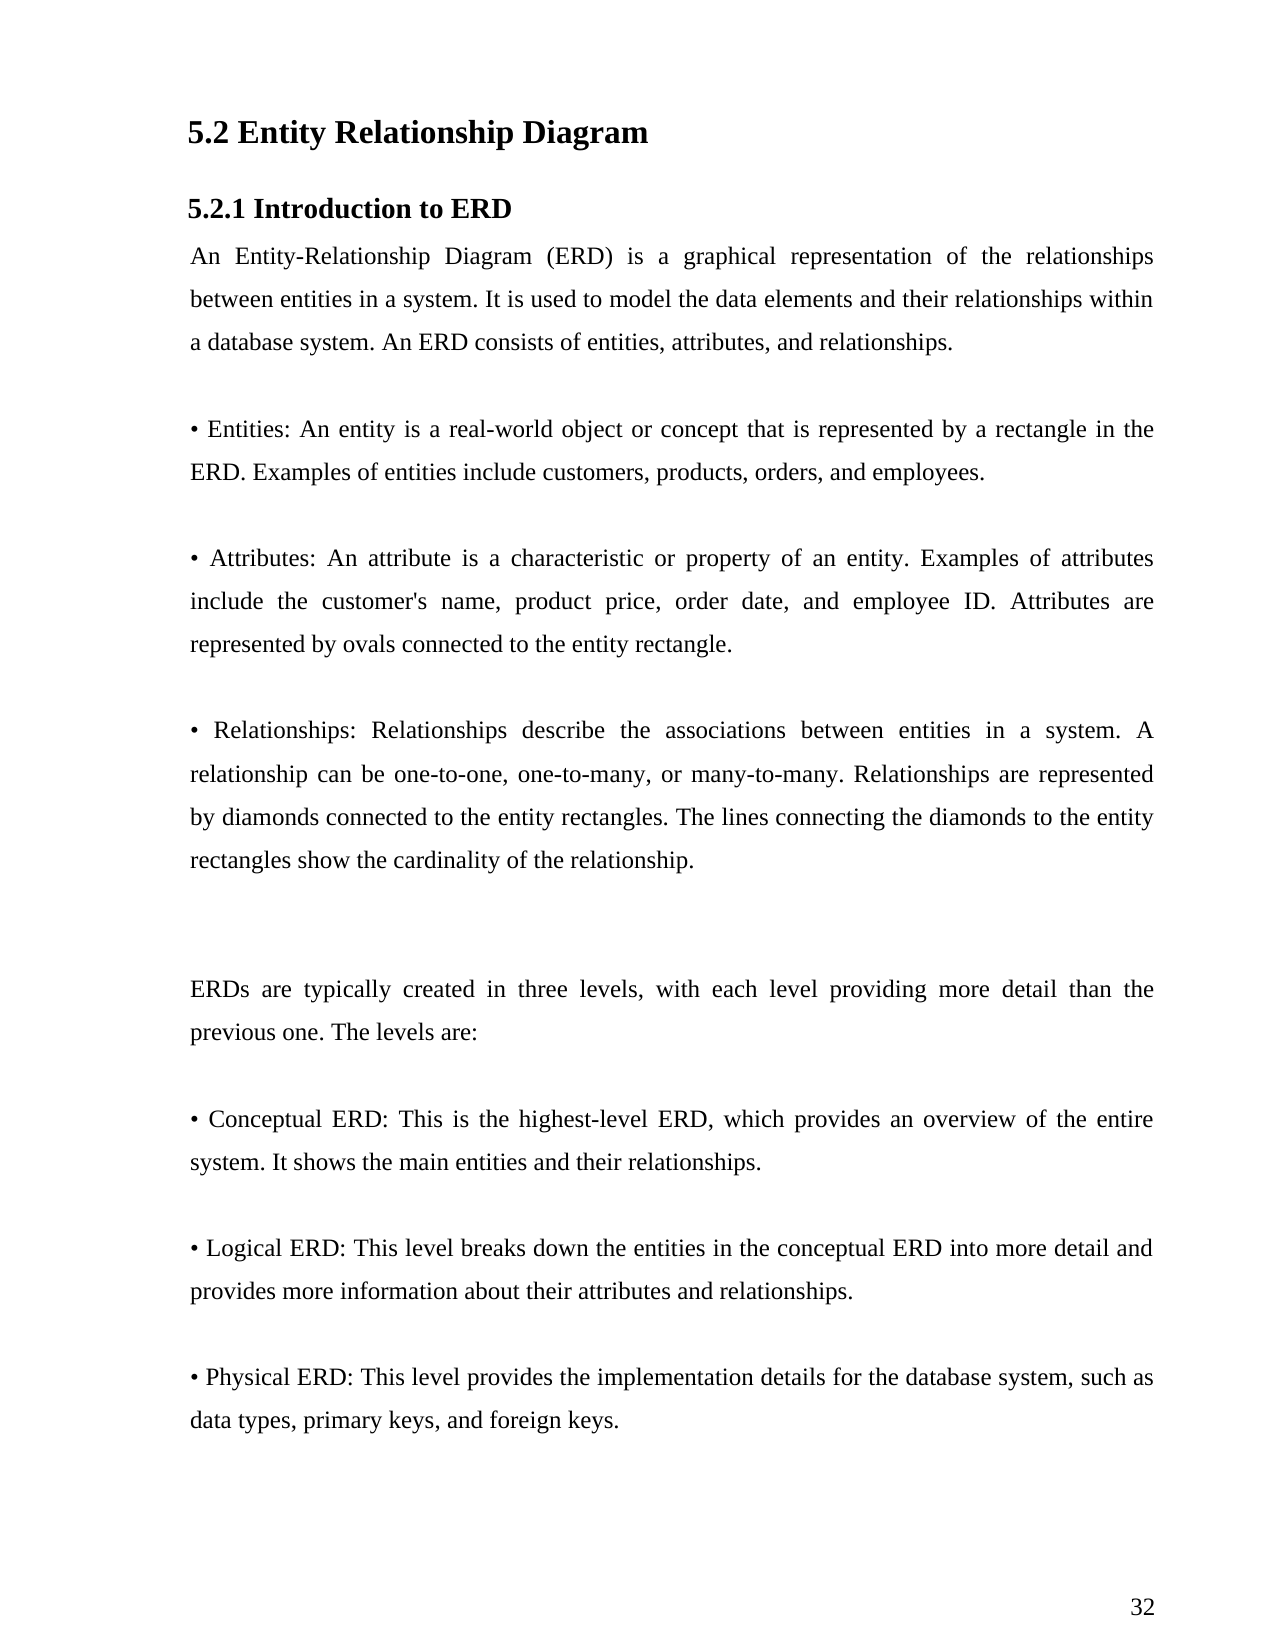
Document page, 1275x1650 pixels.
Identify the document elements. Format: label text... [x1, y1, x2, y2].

text • Physical ERD: This level provides the implementation details for the database system, such as data types, primary keys, and foreign keys. [190, 1362, 1155, 1434]
text • Conceptual ERD: This is the highest-level ERD, which provides an overview of the entire system. It shows the main entities and their relationships. [190, 1104, 1155, 1176]
text ERDs are typically created in three levels, with each level providing more detail than the previous one. The levels are: [190, 974, 1155, 1046]
text • Relationships: Relationships describe the associations between entities in a system. A relationship can be one-to-one, one-to-many, or many-to-many. Relationships are represented by diamonds connected to the entity rectangles. The lines connecting the diamonds to the entity rectangles show the cardinality of the relationship. [190, 716, 1155, 874]
text 5.2 Entity Relationship Diagram [187, 112, 1155, 151]
text • Entities: An entity is a real-world object or concept that is represented by a rectangle in the ERD. Examples of entities include customers, products, orders, and employees. [190, 414, 1155, 486]
text • Attributes: An attribute is a characteristic or property of an entity. Examples of attributes include the customer's name, product price, order date, and employee ID. Attributes are represented by ovals connected to the entity rectangle. [190, 543, 1155, 658]
text An Entity-Relationship Diagram (ERD) is a graphical representation of the relationships between entities in a system. It is used to model the data elements and their relationships within a database system. An ERD consists of entities, attributes, and relationships. [190, 241, 1155, 356]
text • Logical ERD: This level breaks down the entities in the conceptual ERD into more detail and provides more information about their attributes and relationships. [190, 1233, 1155, 1305]
text 5.2.1 Introduction to ERD [187, 191, 1155, 224]
